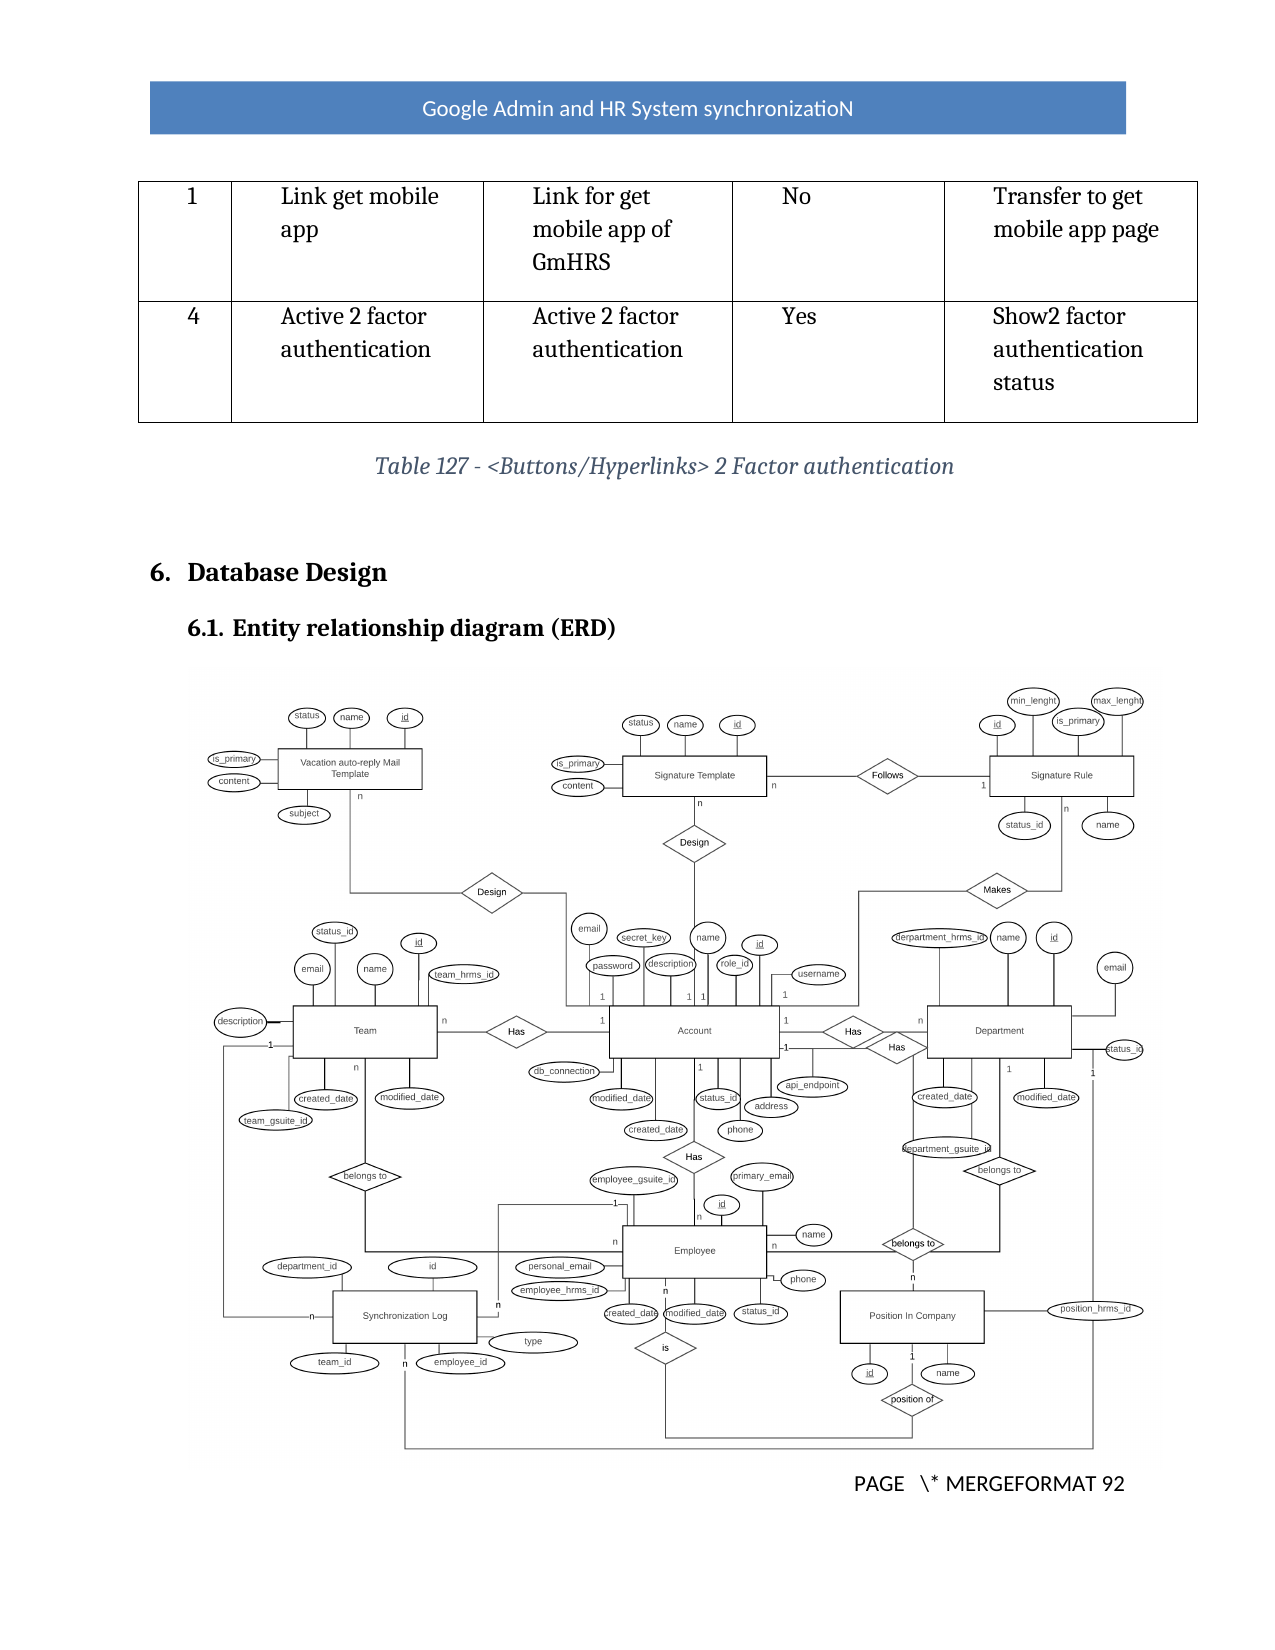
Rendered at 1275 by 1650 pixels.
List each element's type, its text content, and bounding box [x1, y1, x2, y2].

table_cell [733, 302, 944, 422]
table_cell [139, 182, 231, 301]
text Table 127 - <Buttons/Hyperlinks> 2 Factor authentication [337, 452, 1125, 481]
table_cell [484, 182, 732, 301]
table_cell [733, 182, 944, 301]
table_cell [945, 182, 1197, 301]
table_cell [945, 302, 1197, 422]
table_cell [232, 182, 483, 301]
subtitle Database Design [150, 557, 1125, 588]
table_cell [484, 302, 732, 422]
picture [187, 667, 1163, 1470]
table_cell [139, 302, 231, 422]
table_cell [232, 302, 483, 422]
subtitle Entity relationship diagram (ERD) [187, 613, 1125, 642]
